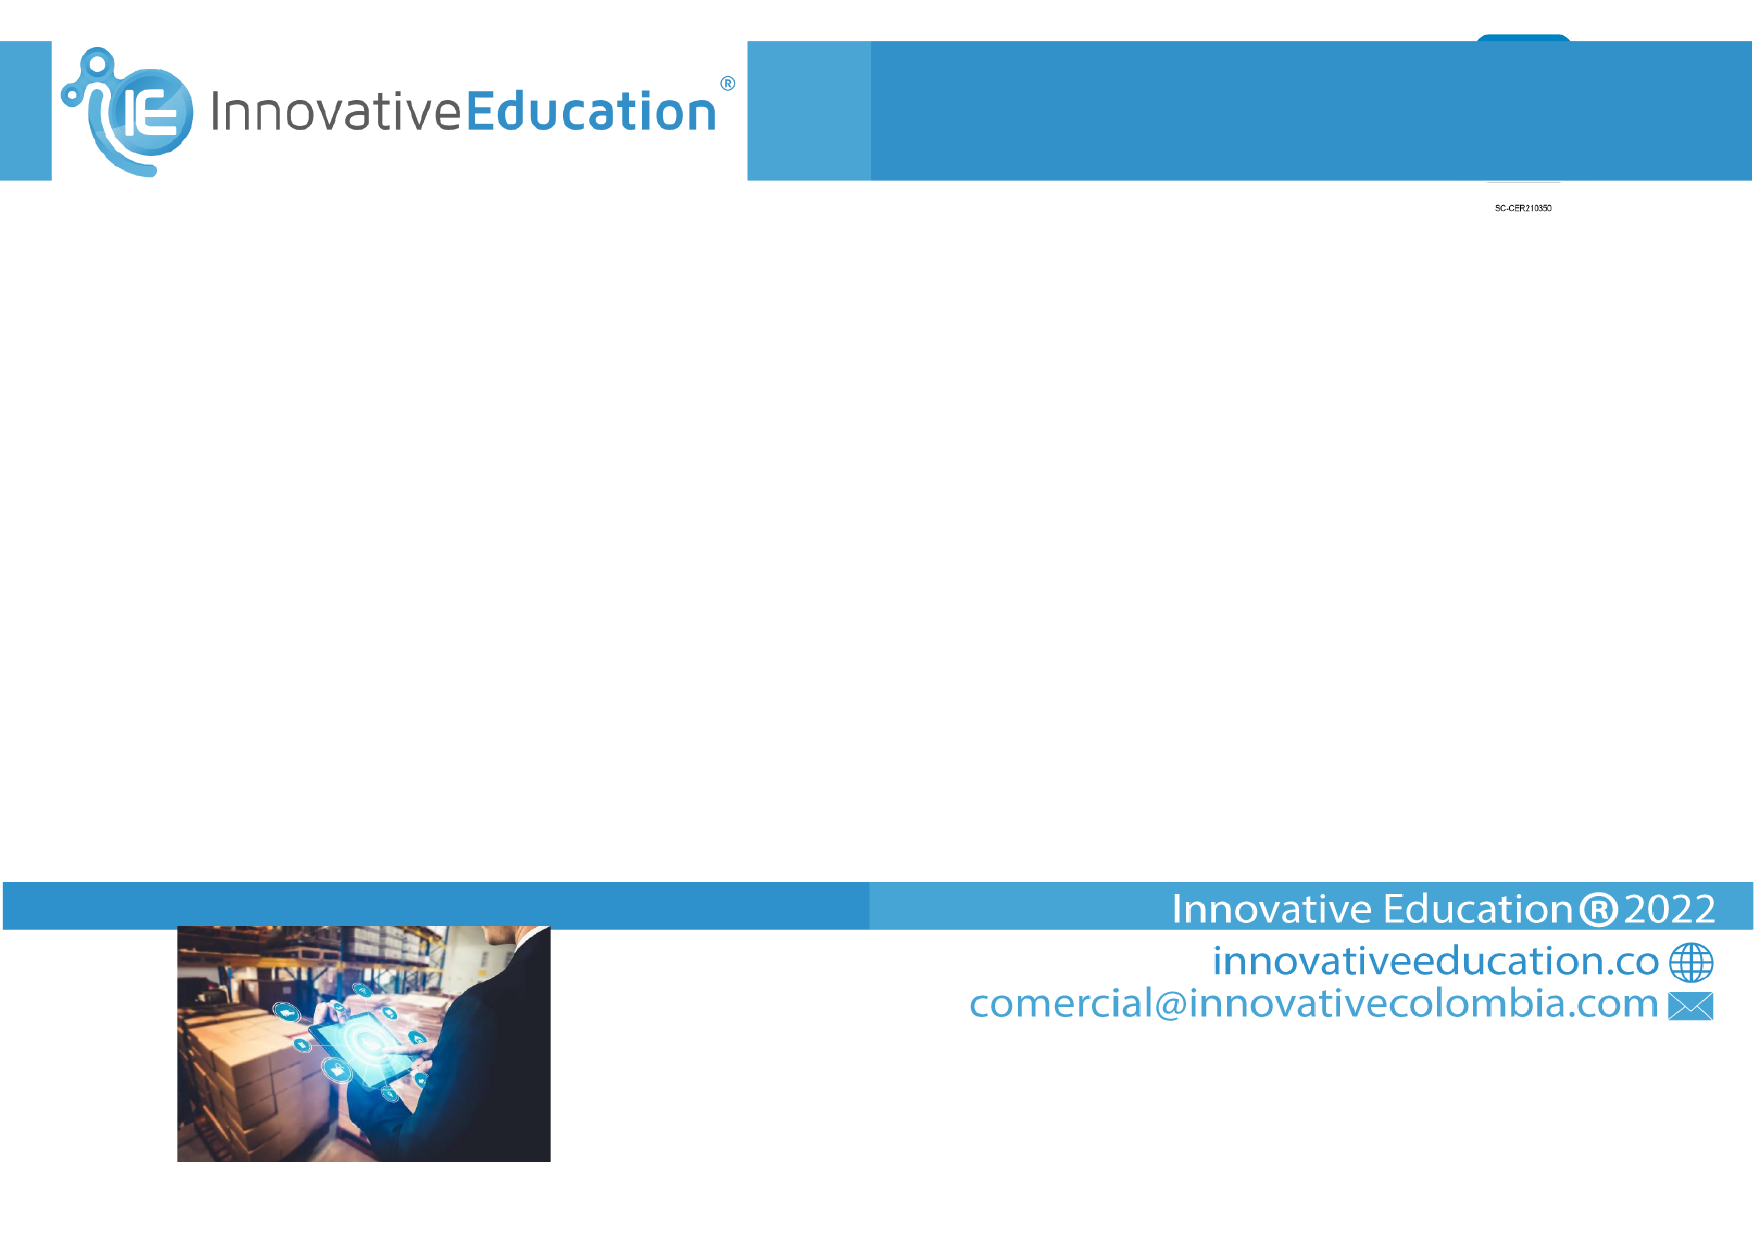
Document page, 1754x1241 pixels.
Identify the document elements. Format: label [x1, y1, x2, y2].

picture [0, 28, 1752, 214]
picture [2, 880, 1754, 1162]
